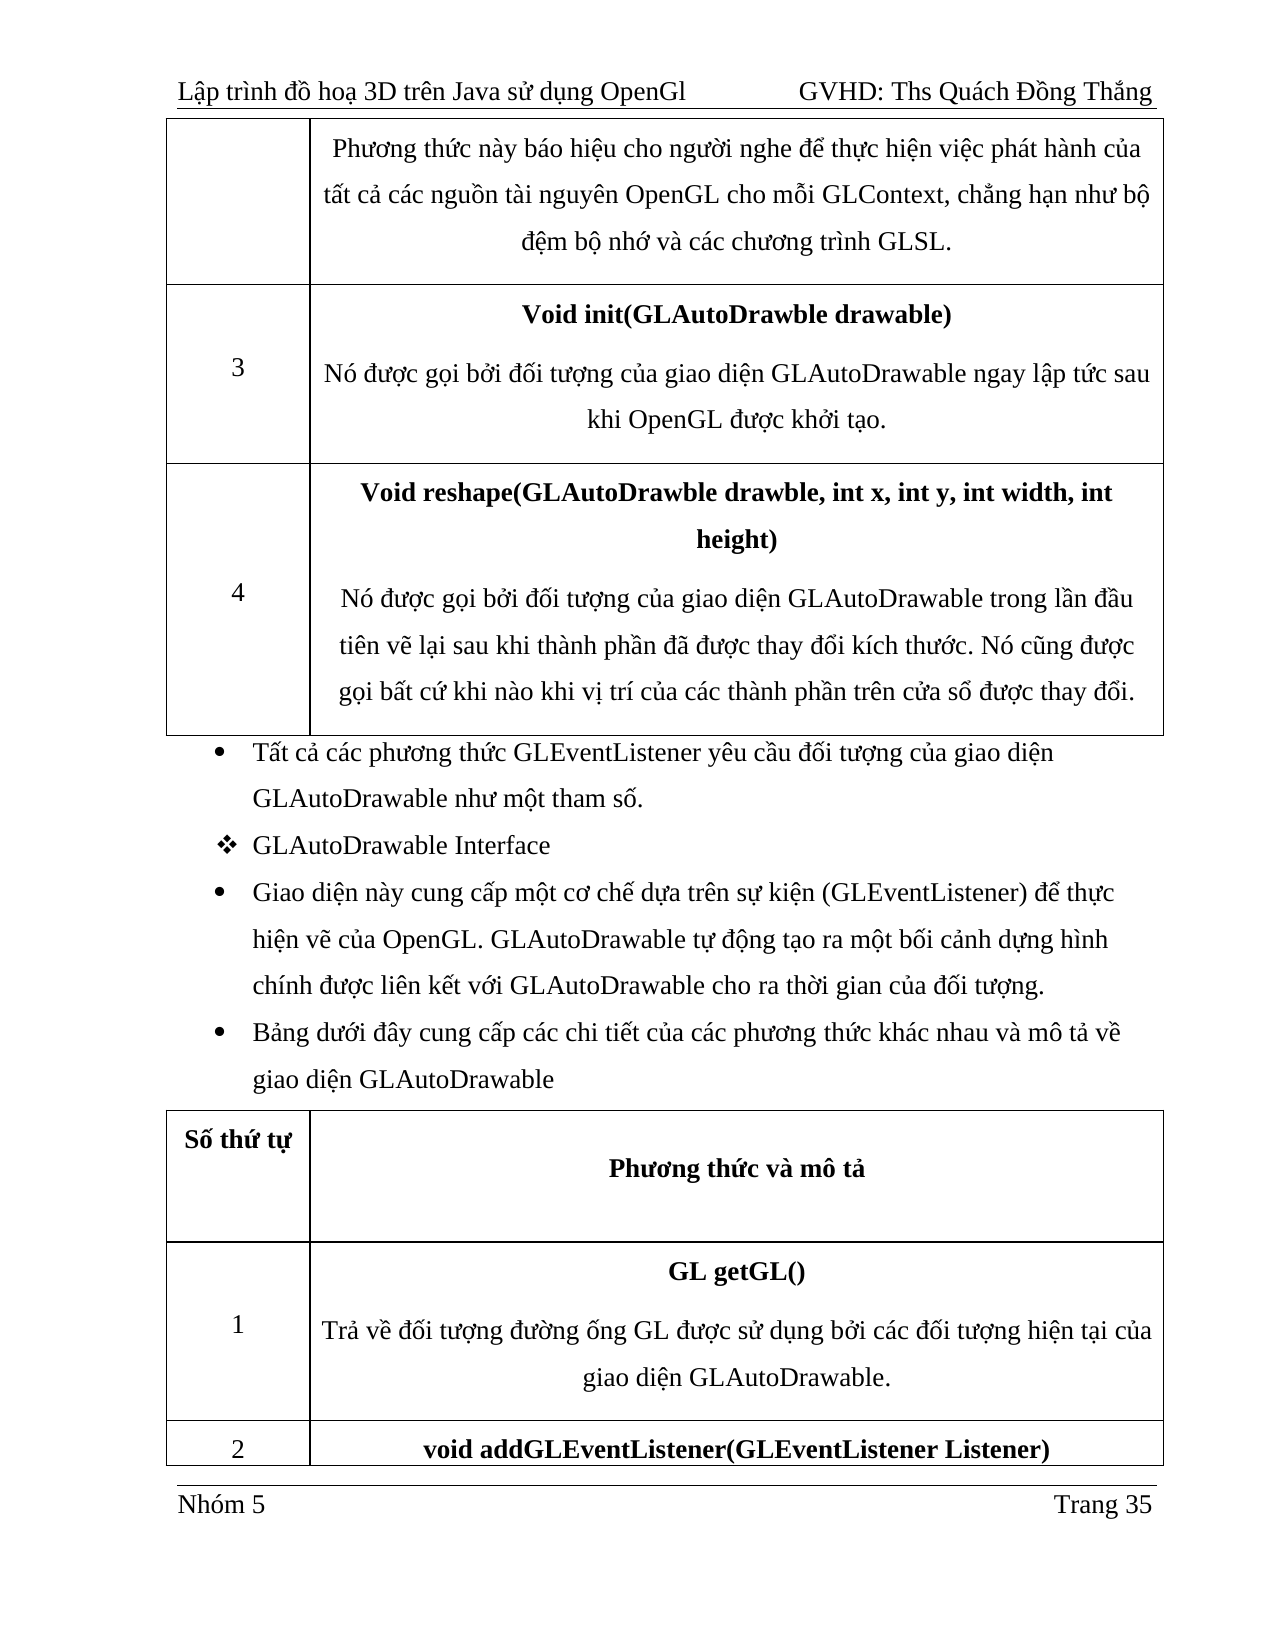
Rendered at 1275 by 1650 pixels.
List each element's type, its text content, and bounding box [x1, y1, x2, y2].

table_cell 1 [167, 1243, 309, 1420]
table_header Số thứ tự [167, 1111, 309, 1241]
list GLAutoDrawable Interface [215, 829, 1157, 860]
table_cell 2 [167, 119, 309, 284]
table_cell 3 [167, 285, 309, 463]
table_cell 2 [167, 1421, 309, 1464]
table_header Phương thức và mô tả [311, 1111, 1163, 1241]
list Bảng dưới đây cung cấp các chi tiết của các phương thức khác nhau và mô tả về giao diện GLAutoDrawable [215, 1016, 1157, 1094]
table_cell GL getGL() Trả về đối tượng đường ống GL được sử dụng bởi các đối tượng hiện tại của giao diện GLAutoDrawable. [311, 1243, 1163, 1420]
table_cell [311, 1421, 1163, 1464]
table_cell Void init(GLAutoDrawble drawable) Nó được gọi bởi đối tượng của giao diện GLAutoDrawable ngay lập tức sau khi OpenGL được khởi tạo. [311, 285, 1163, 463]
table_cell 4 [167, 464, 309, 734]
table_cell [311, 119, 1163, 284]
table_cell Void reshape(GLAutoDrawble drawble, int x, int y, int width, int height) Nó được gọi bởi đối tượng của giao diện GLAutoDrawable trong lần đầu tiên vẽ lại sau khi thành phần đã được thay đổi kích thước. Nó cũng được gọi bất cứ khi nào khi vị trí của các thành phần trên cửa sổ được thay đổi. [311, 464, 1163, 734]
list Tất cả các phương thức GLEventListener yêu cầu đối tượng của giao diện GLAutoDrawable như một tham số. [215, 736, 1157, 813]
list Giao diện này cung cấp một cơ chế dựa trên sự kiện (GLEventListener) để thực hiện vẽ của OpenGL. GLAutoDrawable tự động tạo ra một bối cảnh dựng hình chính được liên kết với GLAutoDrawable cho ra thời gian của đối tượng. [215, 876, 1157, 1001]
